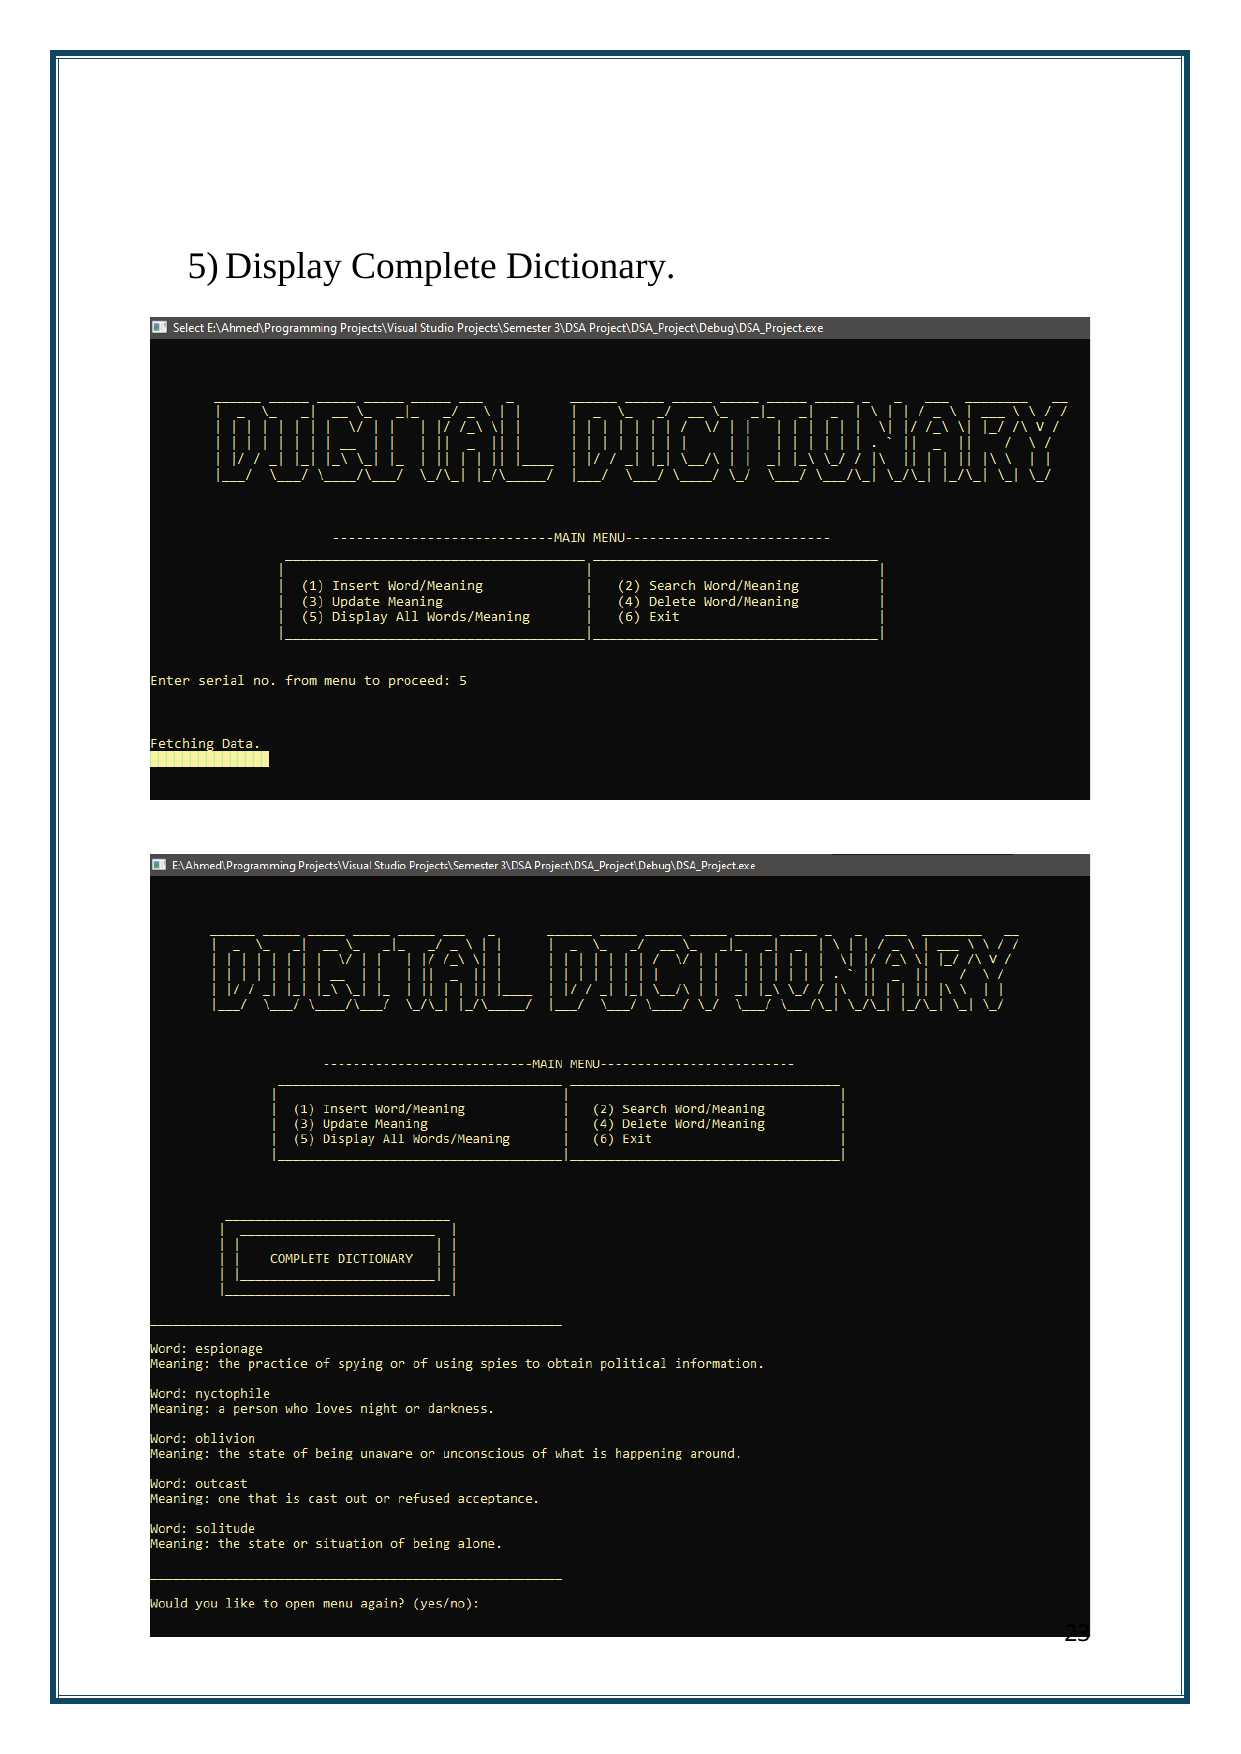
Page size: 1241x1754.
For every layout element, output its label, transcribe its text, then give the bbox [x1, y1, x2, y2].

list Display Complete Dictionary. [187, 243, 1090, 286]
picture [150, 317, 1091, 800]
picture [150, 854, 1091, 1637]
